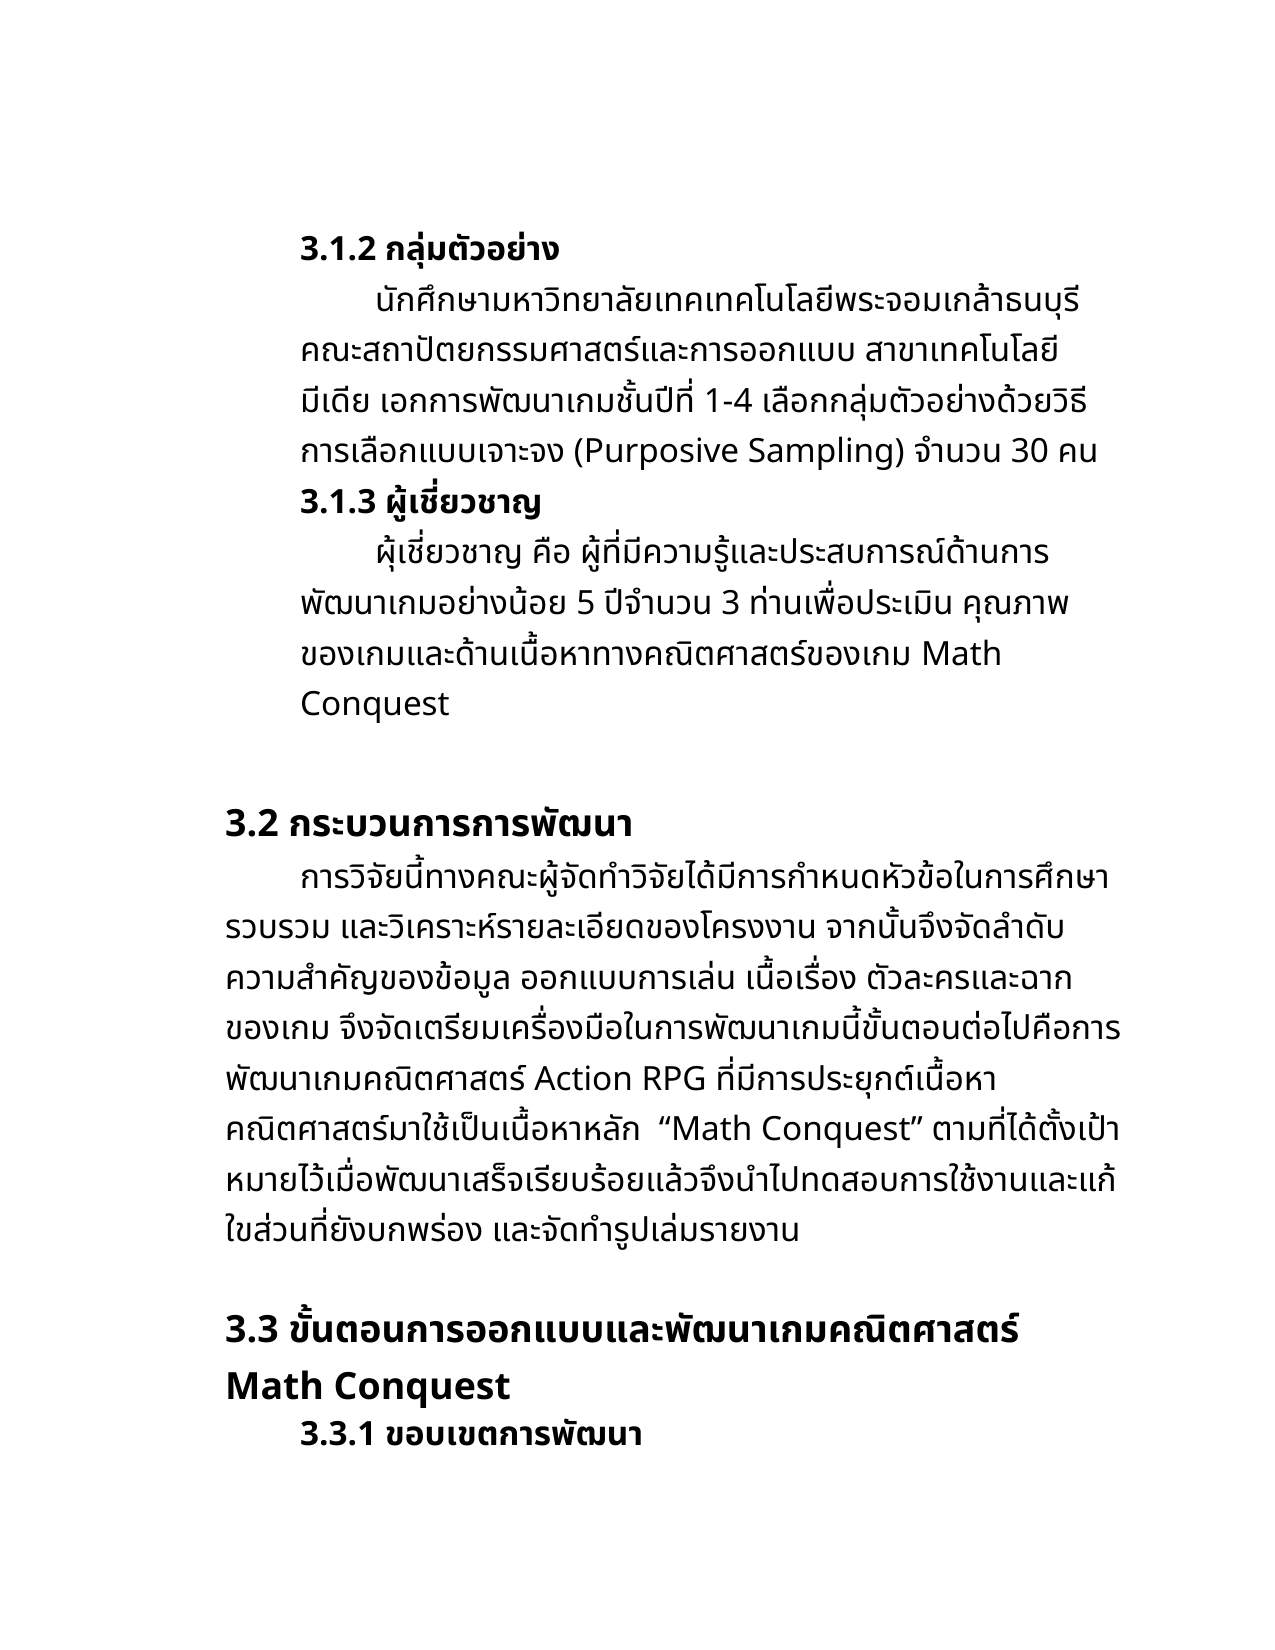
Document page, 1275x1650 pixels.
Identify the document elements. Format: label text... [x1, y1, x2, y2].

text 3.3 ขั้นตอนการออกแบบและพัฒนาเกมคณิตศาสตร์ Math Conquest [225, 1302, 1125, 1410]
text 3.1.3 ผู้เชี่ยวชาญ [225, 478, 1125, 528]
text 3.2 กระบวนการการพัฒนา [225, 796, 1125, 853]
text นักศึกษามหาวิทยาลัยเทคเทคโนโลยีพระจอมเกล้าธนบุรี คณะสถาปัตยกรรมศาสตร์และการออกแบบ สาขาเทคโนโลยีมีเดีย เอกการพัฒนาเกมชั้นปีที่ 1-4 เลือกกลุ่มตัวอย่างด้วยวิธีการเลือกแบบเจาะจง (Purposive Sampling) จำนวน 30 คน [300, 276, 1125, 478]
text การวิจัยนี้ทางคณะผู้จัดทําวิจัยได้มีการกําหนดหัวข้อในการศึกษา รวบรวม และวิเคราะห์รายละเอียดของโครงงาน จากนั้นจึงจัดลําดับความสําคัญของข้อมูล ออกแบบการเล่น เนื้อเรื่อง ตัวละครและฉากของเกม จึงจัดเตรียมเครื่องมือในการพัฒนาเกมนี้ขั้นตอนต่อไปคือการพัฒนาเกมคณิตศาสตร์ Action RPG ที่มีการประยุกต์เนื้อหาคณิตศาสตร์มาใช้เป็นเนื้อหาหลัก “Math Conquest” ตามที่ได้ตั้งเป้าหมายไว้เมื่อพัฒนาเสร็จเรียบร้อยแล้วจึงนําไปทดสอบการใช้งานและแก้ใขส่วนที่ยังบกพร่อง และจัดทํารูปเล่มรายงาน [225, 853, 1125, 1257]
text 3.1.2 กลุ่มตัวอย่าง [225, 225, 1125, 276]
text 3.3.1 ขอบเขตการพัฒนา [225, 1410, 1125, 1461]
text ผุ้เชี่ยวชาญ คือ ผู้ที่มีความรู้และประสบการณ์ด้านการพัฒนาเกมอย่างน้อย 5 ปีจํานวน 3 ท่านเพื่อประเมิน คุณภาพของเกมและด้านเนื้อหาทางคณิตศาสตร์ของเกม Math Conquest [300, 528, 1125, 725]
